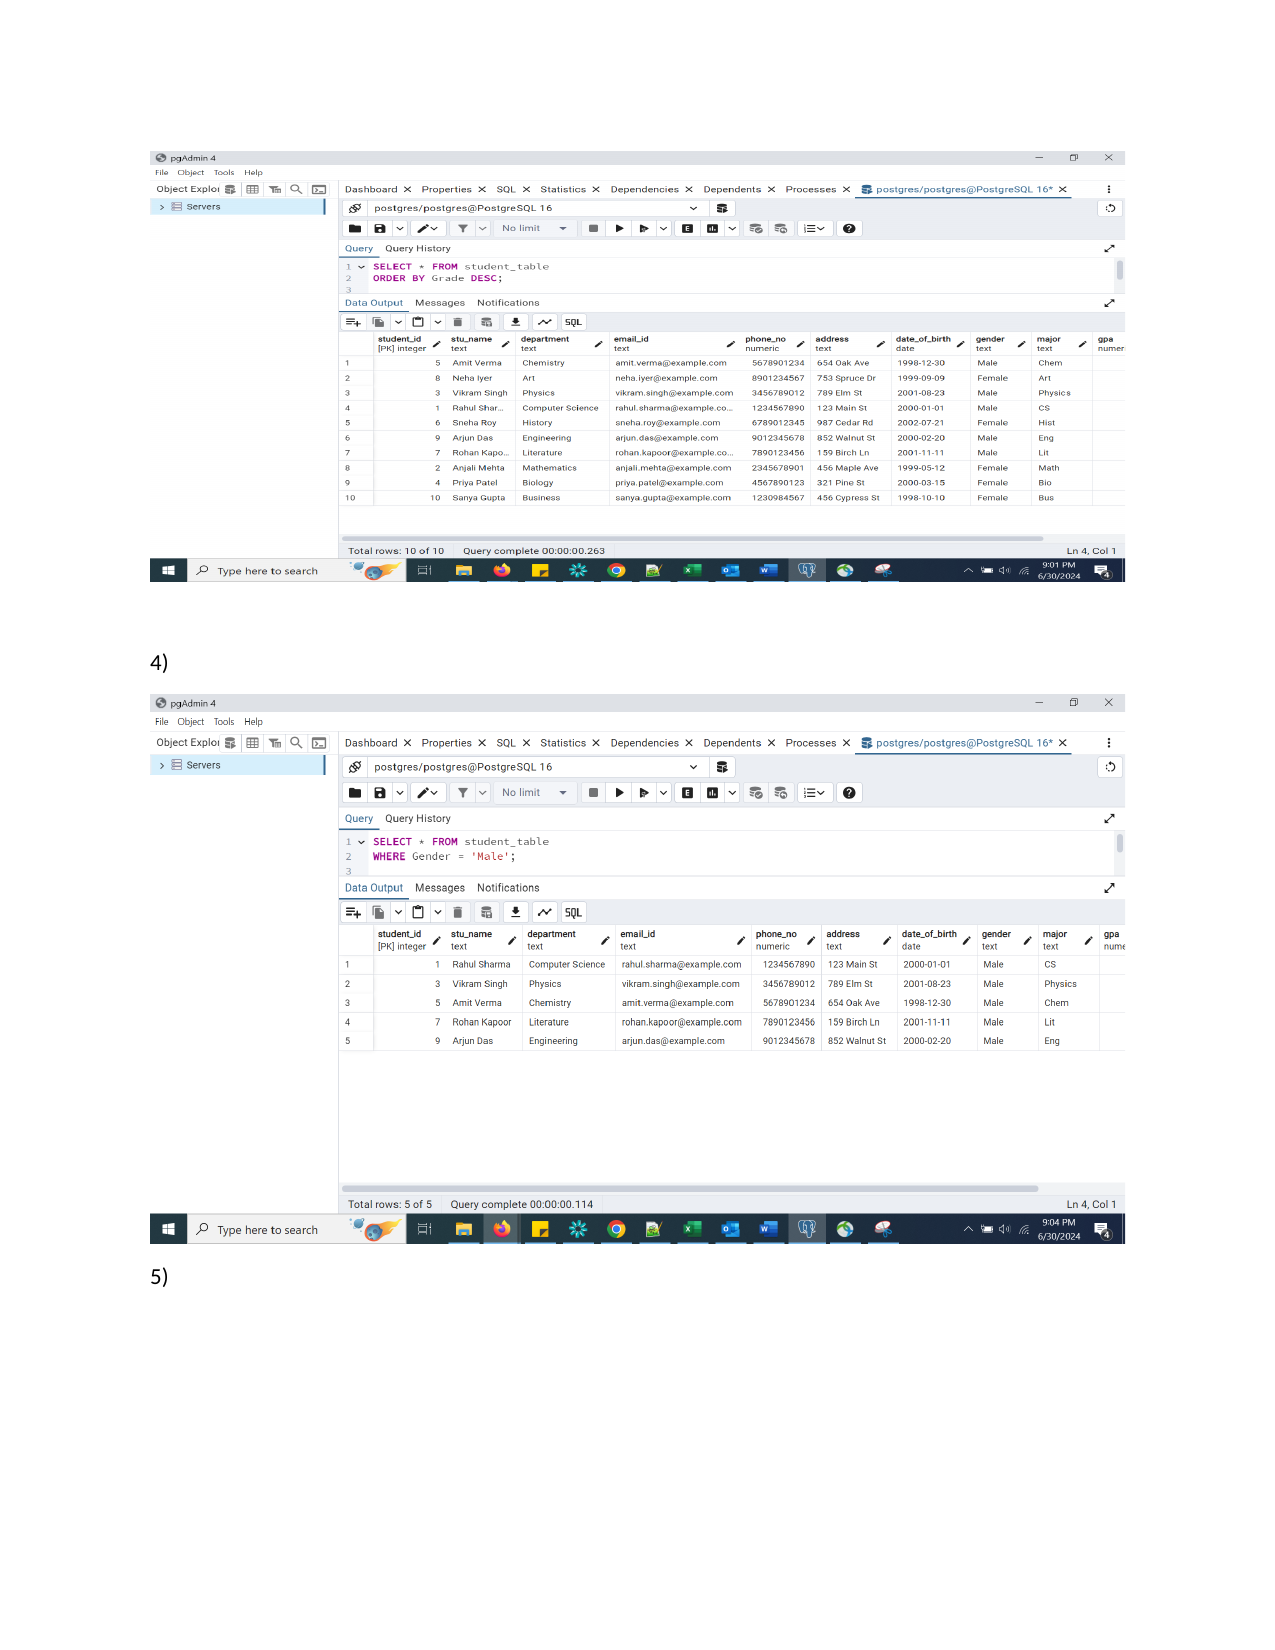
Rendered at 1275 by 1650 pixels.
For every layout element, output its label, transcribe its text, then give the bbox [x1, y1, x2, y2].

text 5) [150, 1262, 1125, 1290]
picture [150, 694, 1125, 1244]
text 4) [150, 648, 1125, 676]
picture [150, 151, 1125, 582]
